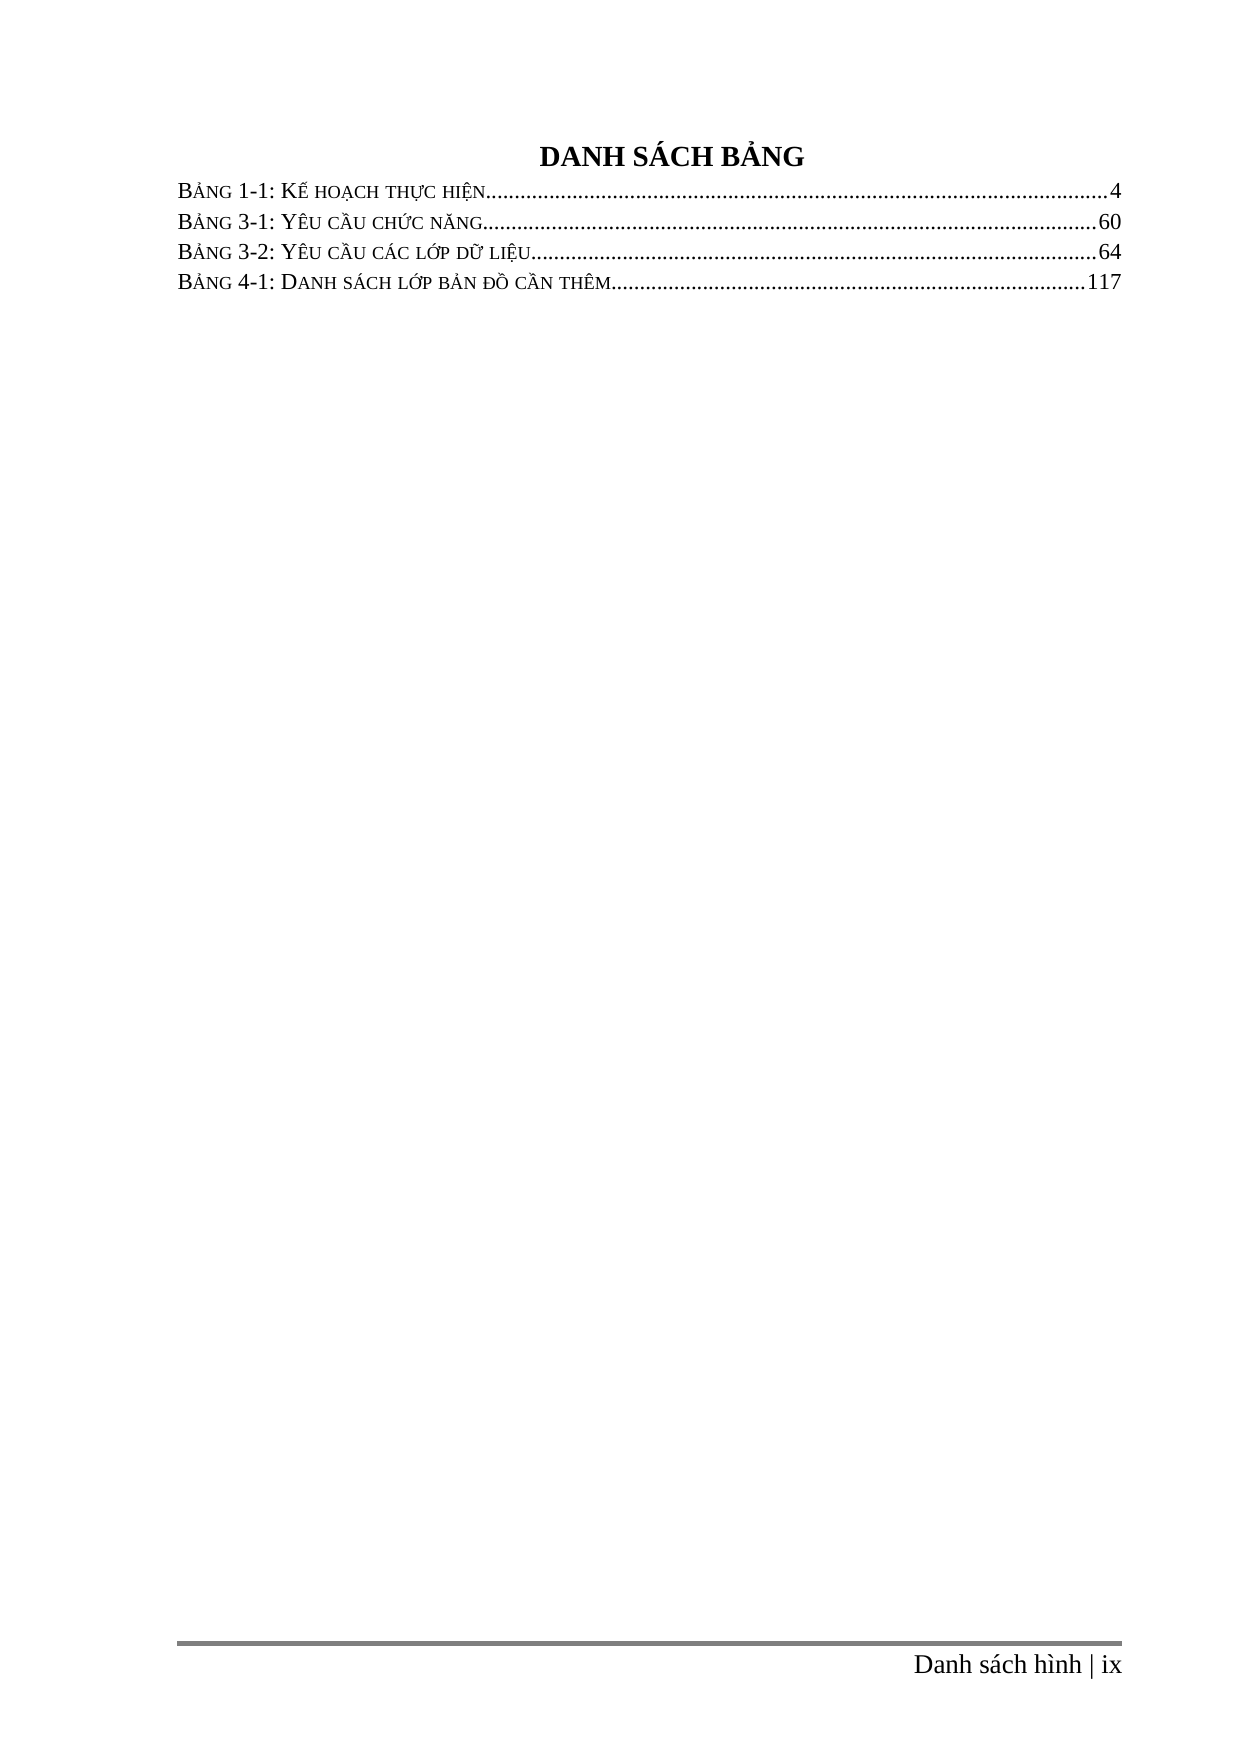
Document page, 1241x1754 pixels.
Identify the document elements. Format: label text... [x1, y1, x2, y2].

subtitle Danh sách bảng [177, 139, 1122, 172]
text Bảng 3-1: Yêu cầu chức năng 60 [177, 208, 1122, 234]
text Bảng 3-2: Yêu cầu các lớp dữ liệu 64 [177, 238, 1122, 264]
text Bảng 1-1: Kế hoạch thực hiện 4 [177, 177, 1122, 204]
text Bảng 4-1: Danh sách lớp bản đồ cần thêm 117 [177, 268, 1122, 294]
